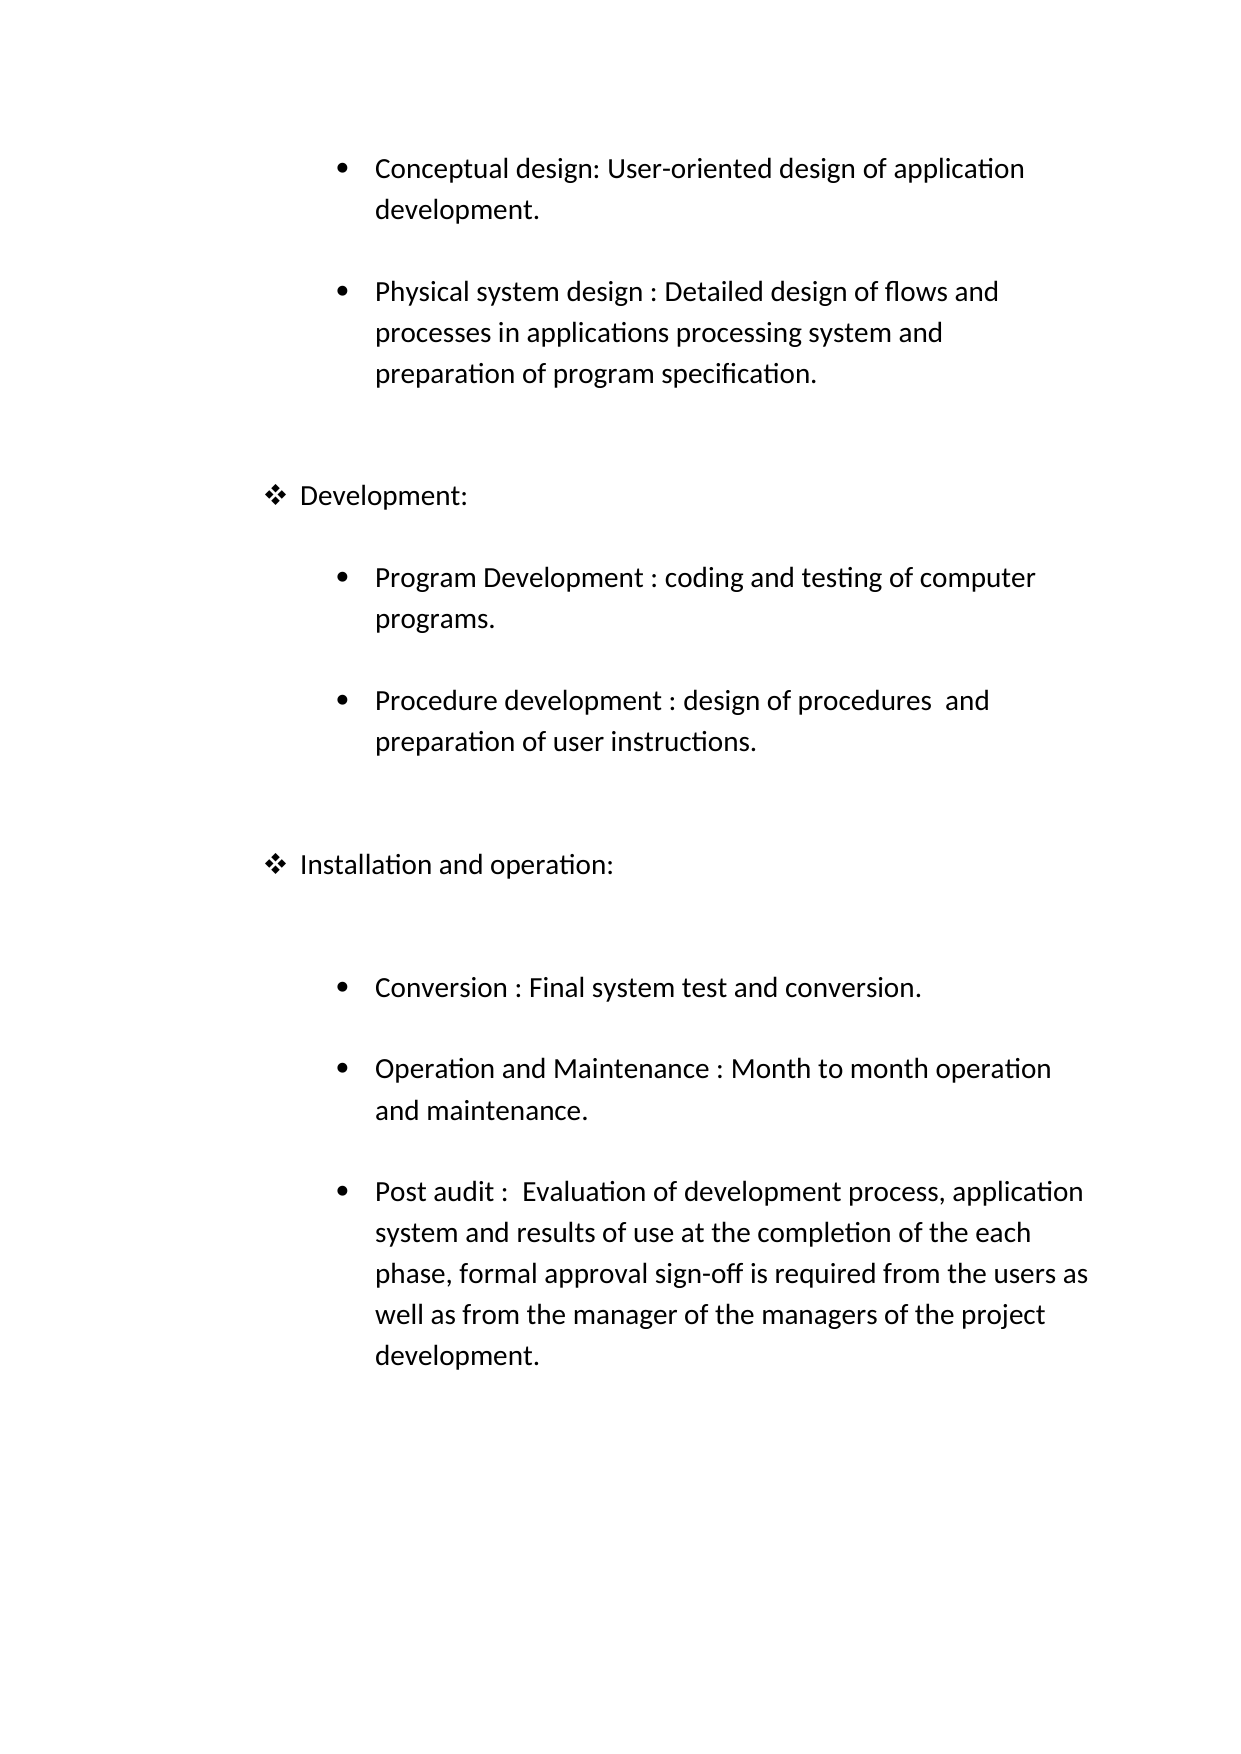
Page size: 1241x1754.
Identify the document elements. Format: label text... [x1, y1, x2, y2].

list Installation and operation: [262, 846, 1090, 882]
list Physical system design : Detailed design of flows and processes in applications processing system and preparation of program specification. [337, 273, 1090, 390]
list Procedure development : design of procedures and preparation of user instructions. [337, 682, 1090, 759]
list Post audit : Evaluation of development process, application system and results of use at the completion of the each phase, formal approval sign-off is required from the users as well as from the manager of the managers of the project development. [337, 1173, 1090, 1373]
list Conversion : Final system test and conversion. [337, 969, 1090, 1004]
list Conceptual design: User-oriented design of application development. [337, 150, 1090, 227]
list Operation and Maintenance : Month to month operation and maintenance. [337, 1051, 1090, 1127]
list Program Development : coding and testing of computer programs. [337, 559, 1090, 636]
list Development: [262, 477, 1090, 513]
